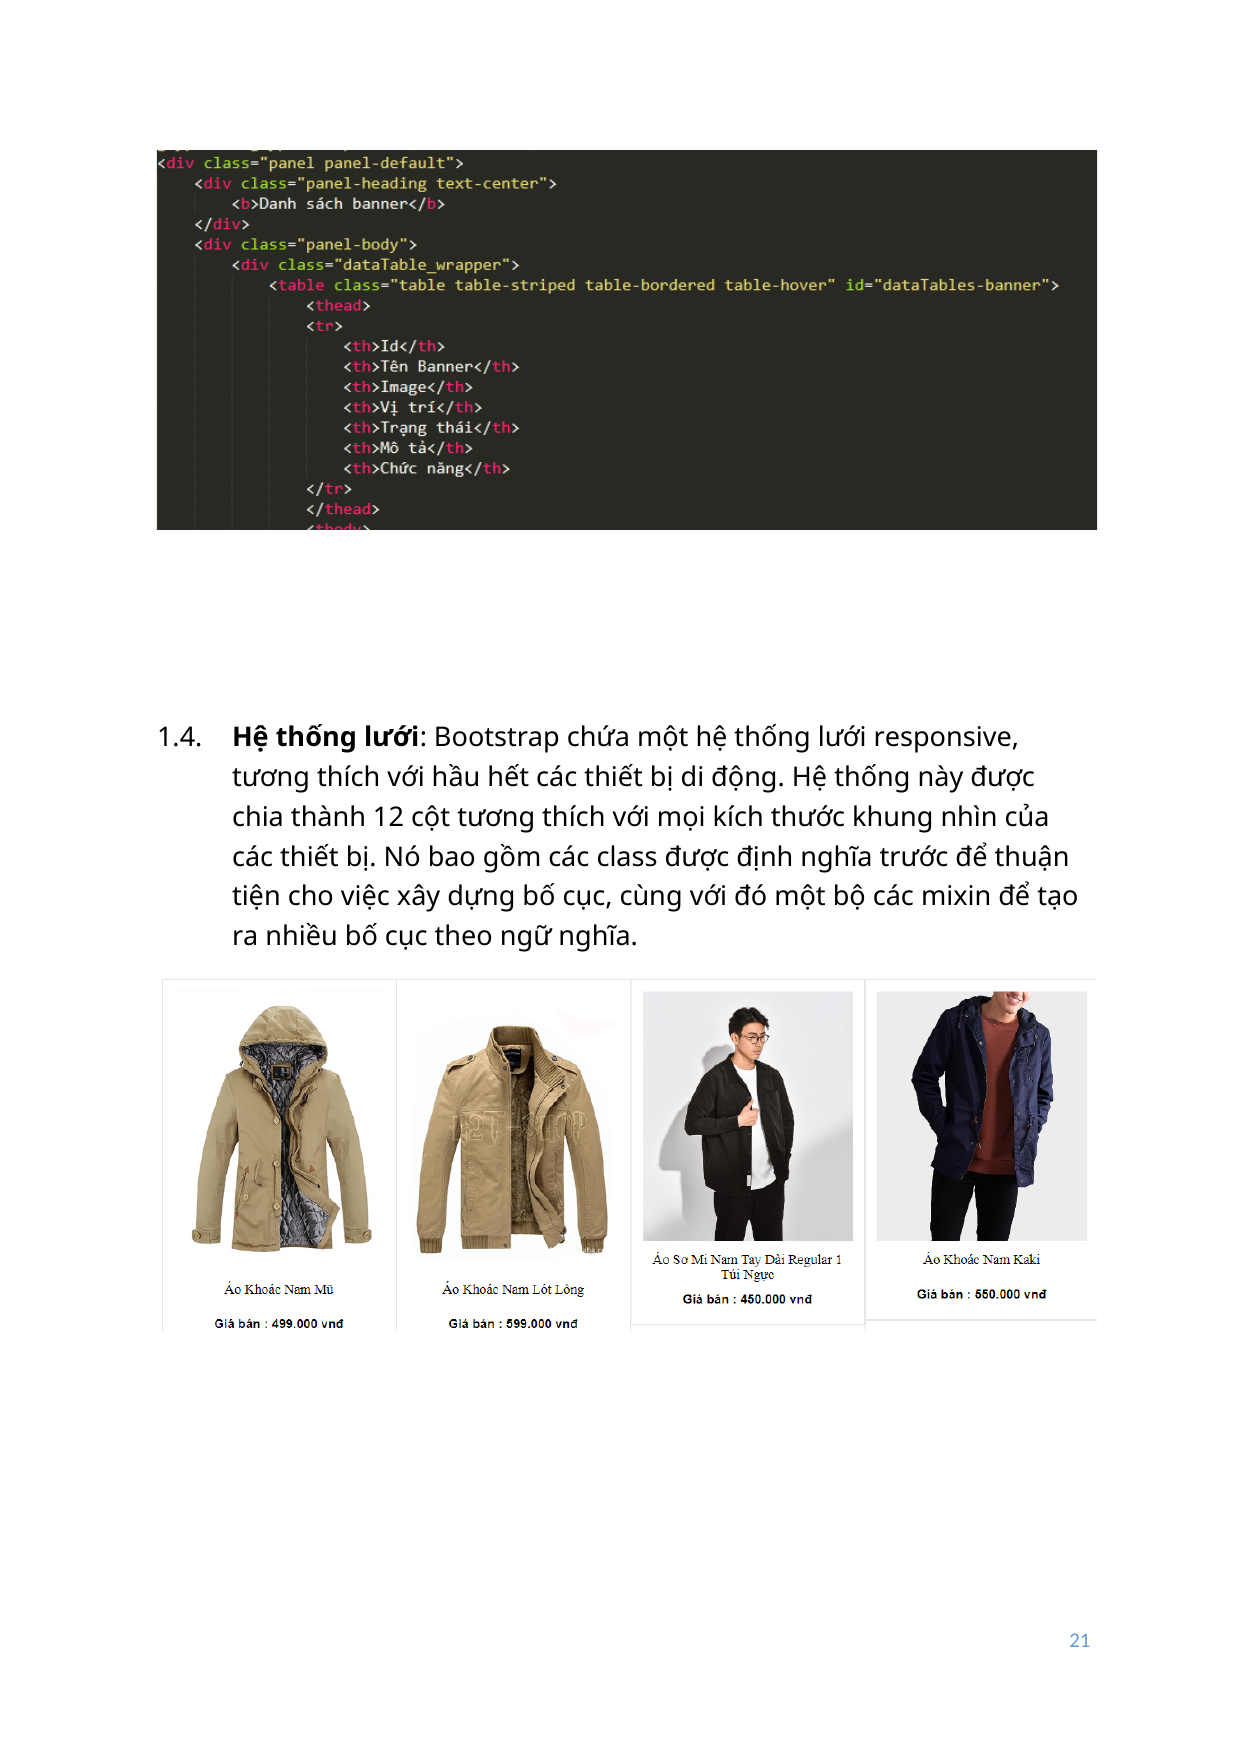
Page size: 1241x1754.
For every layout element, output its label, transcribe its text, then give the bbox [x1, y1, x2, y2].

list Hệ thống lưới: Bootstrap chứa một hệ thống lưới responsive, tương thích với hầu hết các thiết bị di động. Hệ thống này được chia thành 12 cột tương thích với mọi kích thước khung nhìn của các thiết bị. Nó bao gồm các class được định nghĩa trước để thuận tiện cho việc xây dựng bố cục, cùng với đó một bộ các mixin để tạo ra nhiều bố cục theo ngữ nghĩa. [157, 718, 1090, 953]
picture [156, 150, 1098, 530]
picture [156, 973, 1098, 1331]
